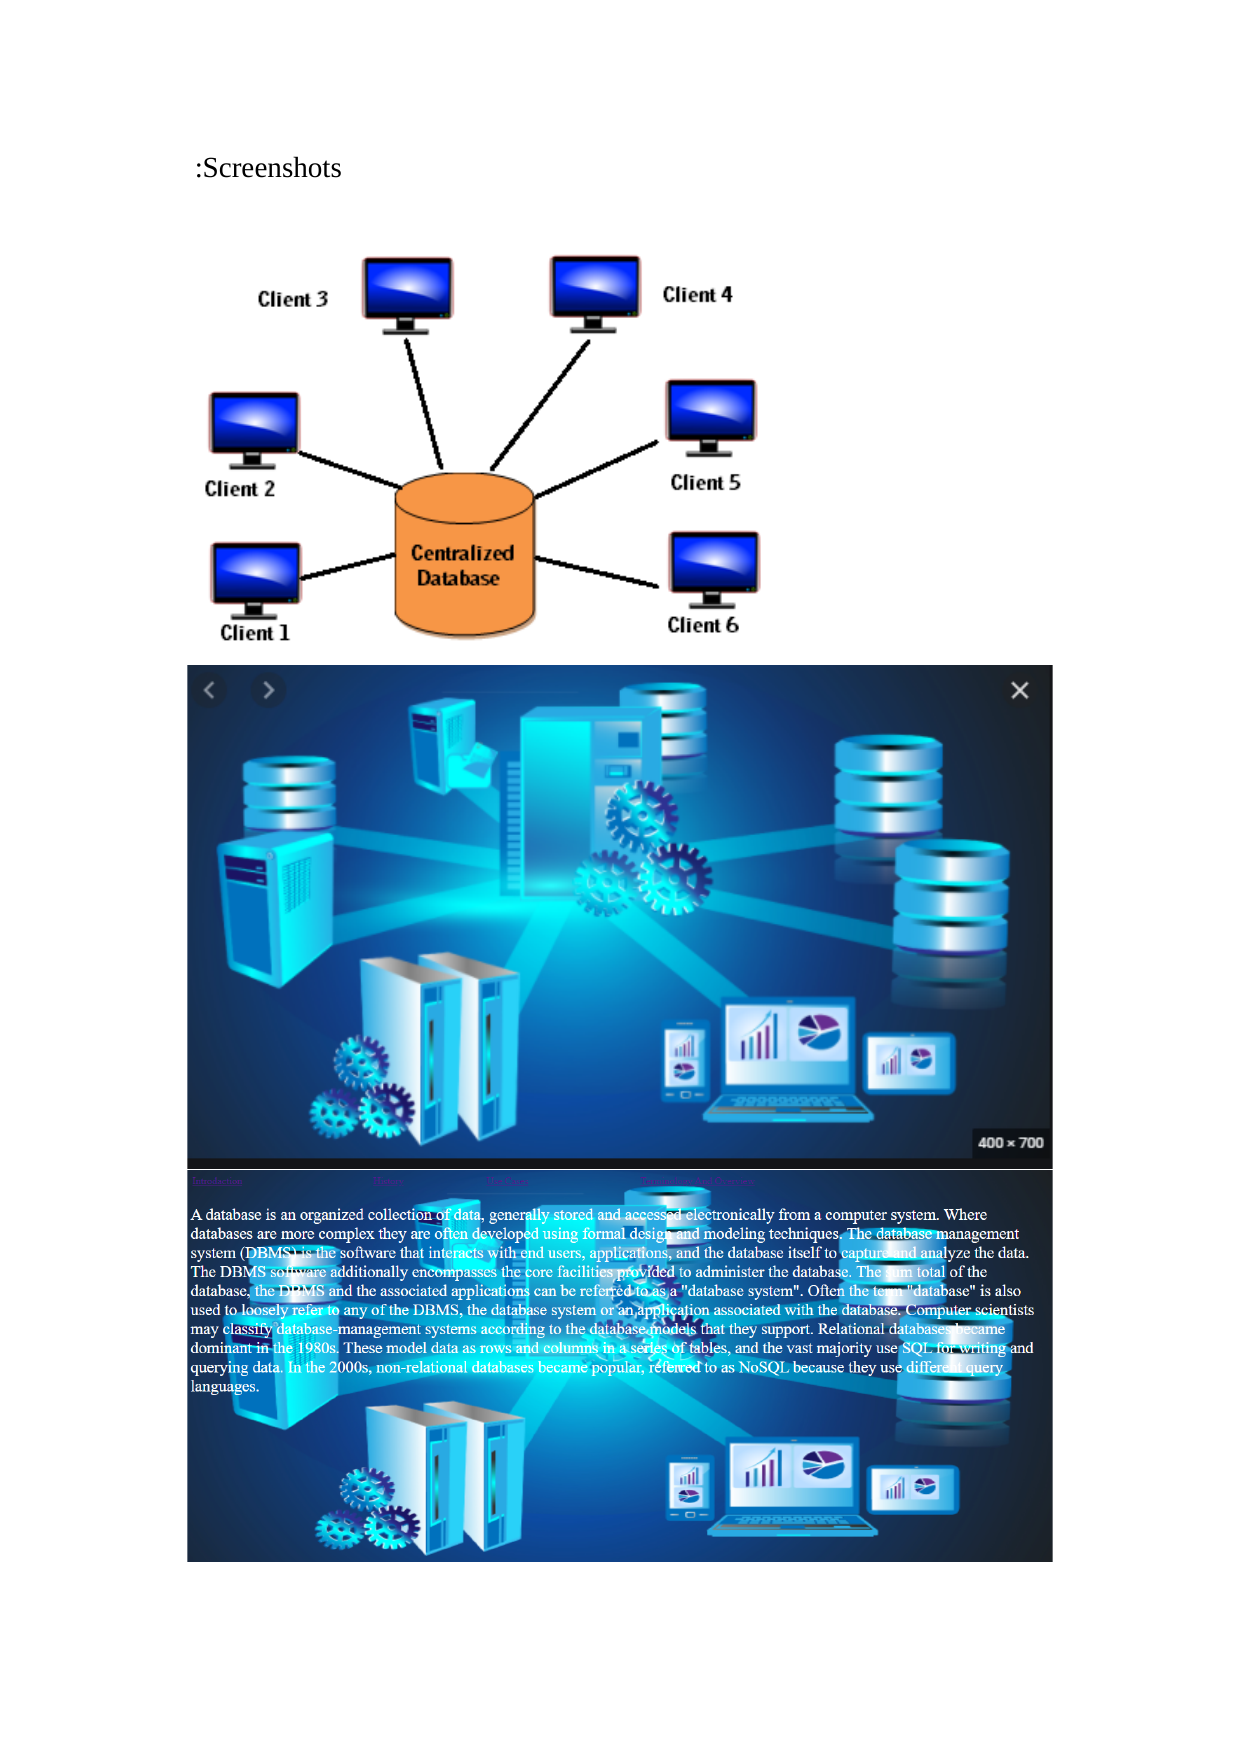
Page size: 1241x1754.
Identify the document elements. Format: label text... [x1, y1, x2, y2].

picture [187, 202, 825, 664]
text Screenshots: [187, 150, 1053, 183]
picture [187, 1170, 1053, 1562]
picture [187, 665, 1053, 1169]
